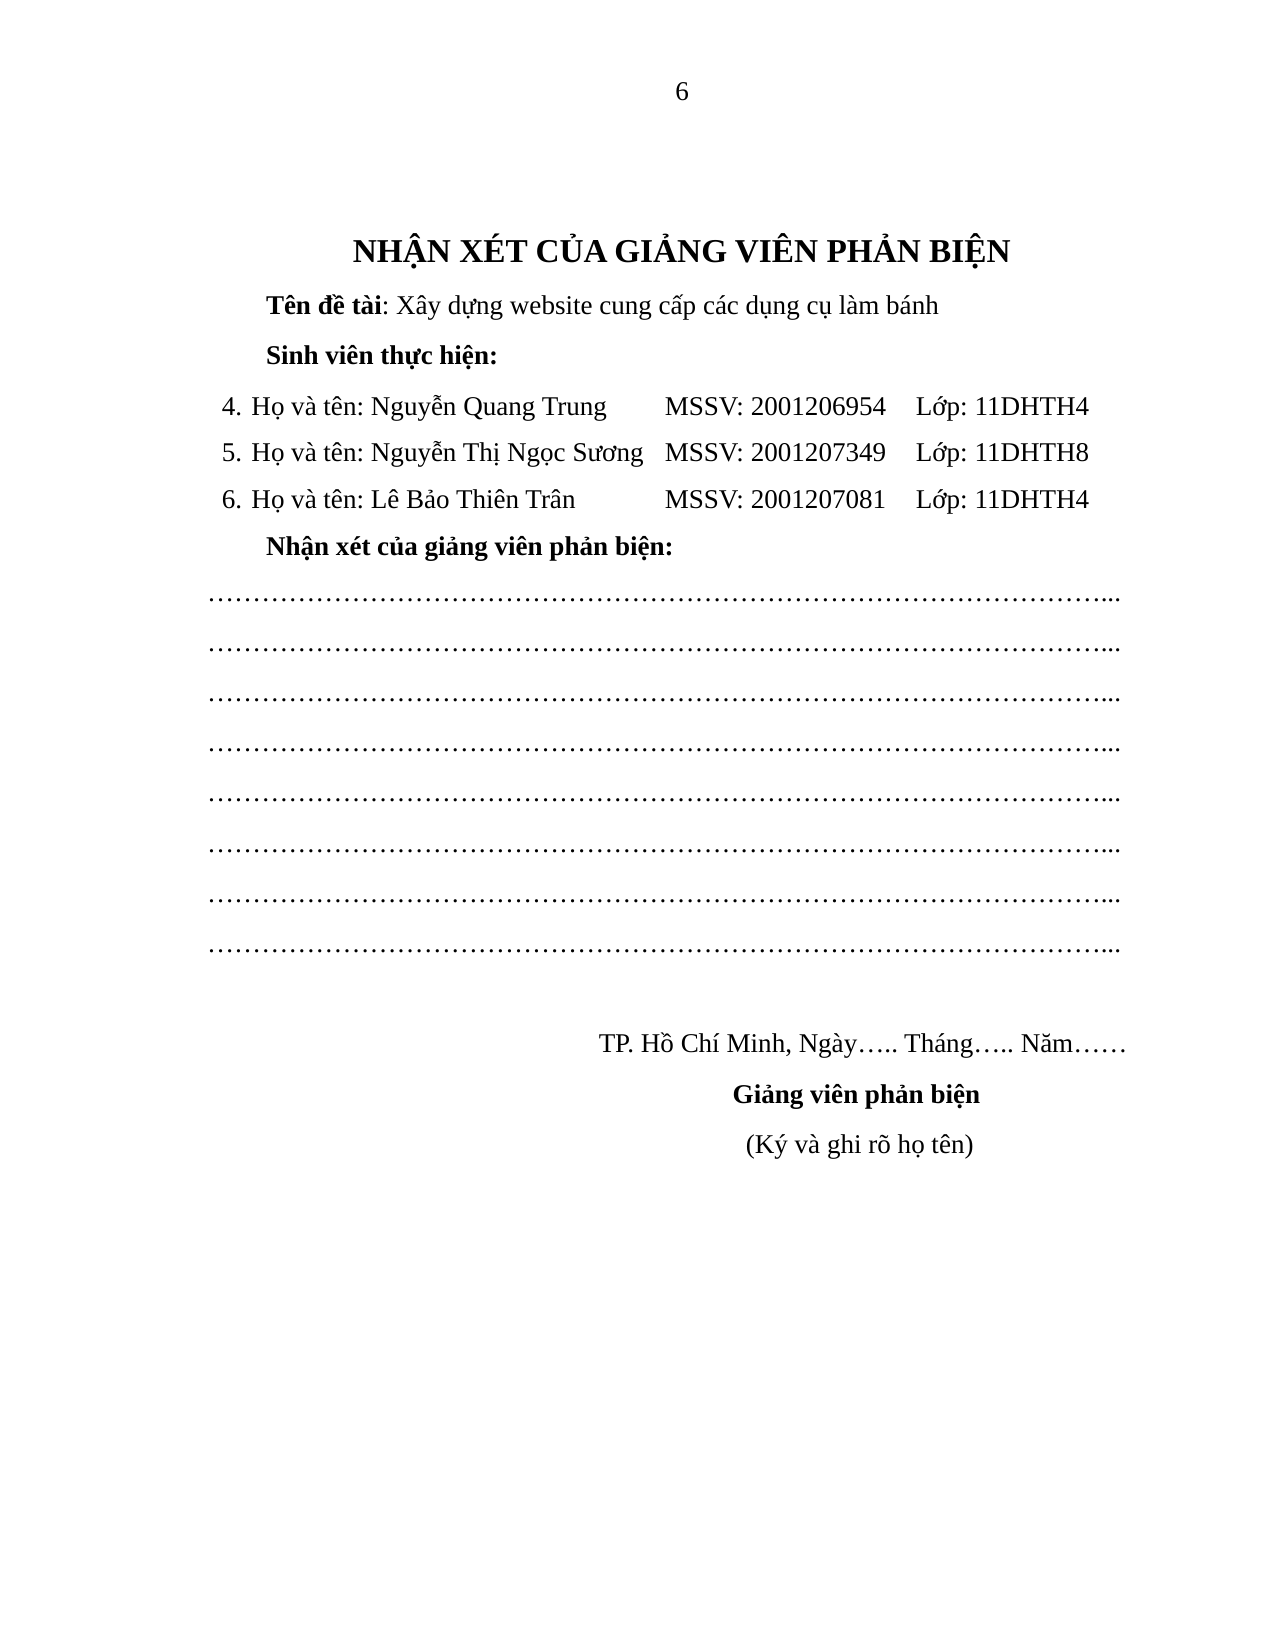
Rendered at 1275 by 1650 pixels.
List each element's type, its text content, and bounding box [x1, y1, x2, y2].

text Giảng viên phản biện [207, 1078, 980, 1109]
text Tên đề tài: Xây dựng website cung cấp các dụng cụ làm bánh [207, 289, 1157, 320]
text ………………………………………………………………………………………... [207, 777, 1157, 808]
subtitle NHẬN XÉT CỦA GIẢNG VIÊN PHẢN BIỆN [207, 232, 1157, 270]
text ………………………………………………………………………………………... [207, 676, 1157, 707]
text ………………………………………………………………………………………... [207, 877, 1157, 908]
text Sinh viên thực hiện: [207, 339, 1157, 371]
text (Ký và ghi rõ họ tên) [207, 1128, 995, 1159]
list Nhận xét của giảng viên phản biện: [266, 530, 1157, 561]
list Họ và tên: Nguyễn Quang Trung MSSV: 2001206954 Lớp: 11DHTH4 [222, 390, 1157, 421]
list Họ và tên: Lê Bảo Thiên Trân MSSV: 2001207081 Lớp: 11DHTH4 [222, 483, 1157, 514]
text TP. Hồ Chí Minh, Ngày….. Tháng….. Năm…… [207, 1028, 1127, 1059]
text ………………………………………………………………………………………... [207, 626, 1157, 657]
text ………………………………………………………………………………………... [207, 827, 1157, 858]
text ………………………………………………………………………………………... [207, 927, 1157, 958]
list Họ và tên: Nguyễn Thị Ngọc Sương MSSV: 2001207349 Lớp: 11DHTH8 [222, 436, 1157, 467]
text ………………………………………………………………………………………... [207, 576, 1157, 607]
text ………………………………………………………………………………………... [207, 726, 1157, 757]
